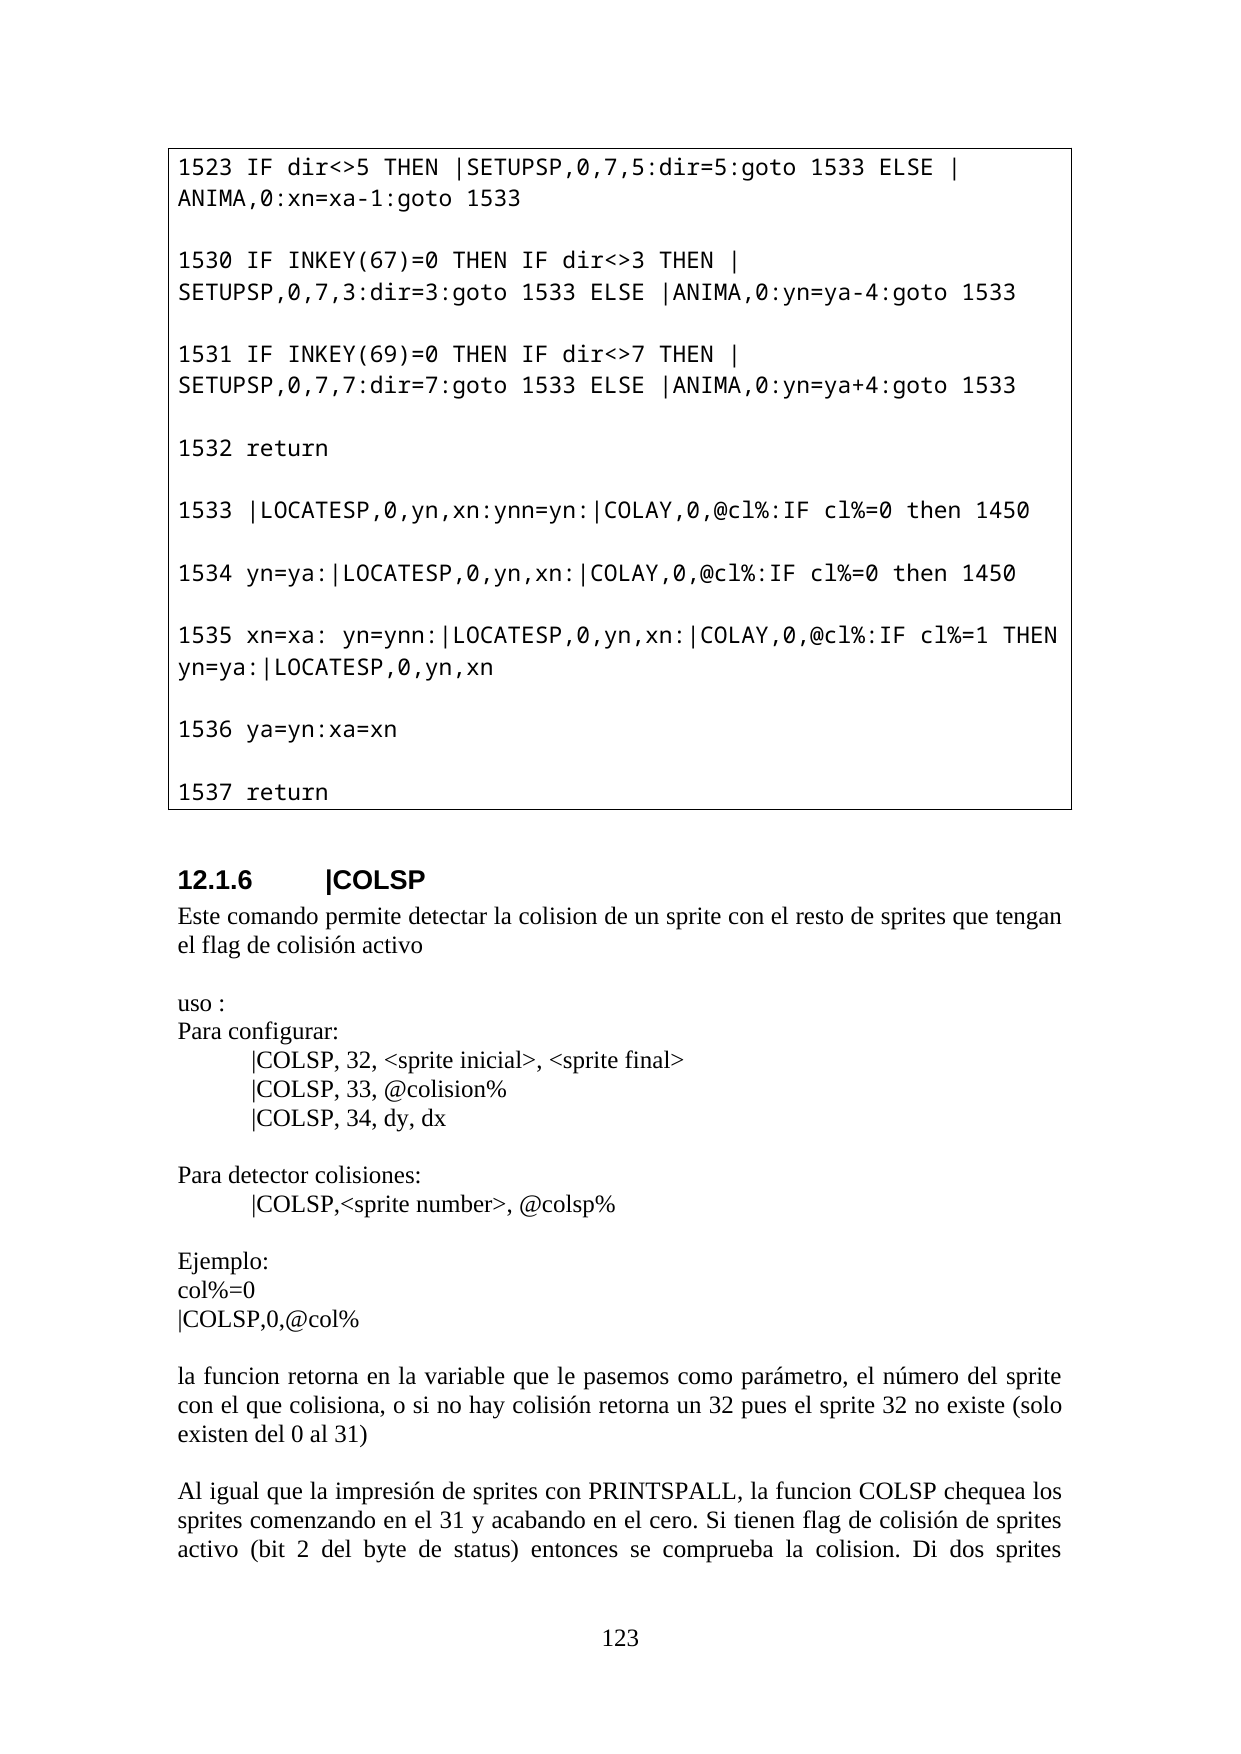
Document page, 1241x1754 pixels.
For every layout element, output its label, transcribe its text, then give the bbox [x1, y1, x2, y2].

text Para detector colisiones: [177, 1160, 1063, 1189]
text |COLSP,<sprite number>, @colsp% [177, 1189, 1063, 1218]
text 1532 return [177, 432, 1063, 463]
text Para configurar: [177, 1016, 1063, 1045]
text |COLSP,0,@col% [177, 1304, 1063, 1333]
text 1535 xn=xa: yn=ynn:|LOCATESP,0,yn,xn:|COLAY,0,@cl%:IF cl%=1 THEN yn=ya:|LOCATESP,0,yn,xn [177, 619, 1063, 682]
text |COLSP, 33, @colision% [177, 1074, 1063, 1103]
text Este comando permite detectar la colision de un sprite con el resto de sprites que tengan el flag de colisión activo [177, 901, 1063, 959]
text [177, 1476, 1063, 1563]
text 1533 |LOCATESP,0,yn,xn:ynn=yn:|COLAY,0,@cl%:IF cl%=0 then 1450 [177, 494, 1063, 526]
text 1537 return [169, 773, 1071, 809]
subtitle |COLSP [177, 864, 1063, 895]
text 1534 yn=ya:|LOCATESP,0,yn,xn:|COLAY,0,@cl%:IF cl%=0 then 1450 [177, 557, 1063, 588]
text 1536 ya=yn:xa=xn [177, 713, 1063, 744]
text 1523 IF dir<>5 THEN |SETUPSP,0,7,5:dir=5:goto 1533 ELSE |ANIMA,0:xn=xa-1:goto 1533 [169, 149, 1071, 213]
text col%=0 [177, 1275, 1063, 1304]
text |COLSP, 34, dy, dx [177, 1103, 1063, 1131]
text |COLSP, 32, <sprite inicial>, <sprite final> [177, 1045, 1063, 1074]
text 1531 IF INKEY(69)=0 THEN IF dir<>7 THEN |SETUPSP,0,7,7:dir=7:goto 1533 ELSE |ANIMA,0:yn=ya+4:goto 1533 [177, 338, 1063, 401]
text 1530 IF INKEY(67)=0 THEN IF dir<>3 THEN |SETUPSP,0,7,3:dir=3:goto 1533 ELSE |ANIMA,0:yn=ya-4:goto 1533 [177, 244, 1063, 307]
text la funcion retorna en la variable que le pasemos como parámetro, el número del sprite con el que colisiona, o si no hay colisión retorna un 32 pues el sprite 32 no existe (solo existen del 0 al 31) [177, 1361, 1063, 1448]
text Ejemplo: [177, 1246, 1063, 1275]
text uso : [177, 988, 1063, 1016]
